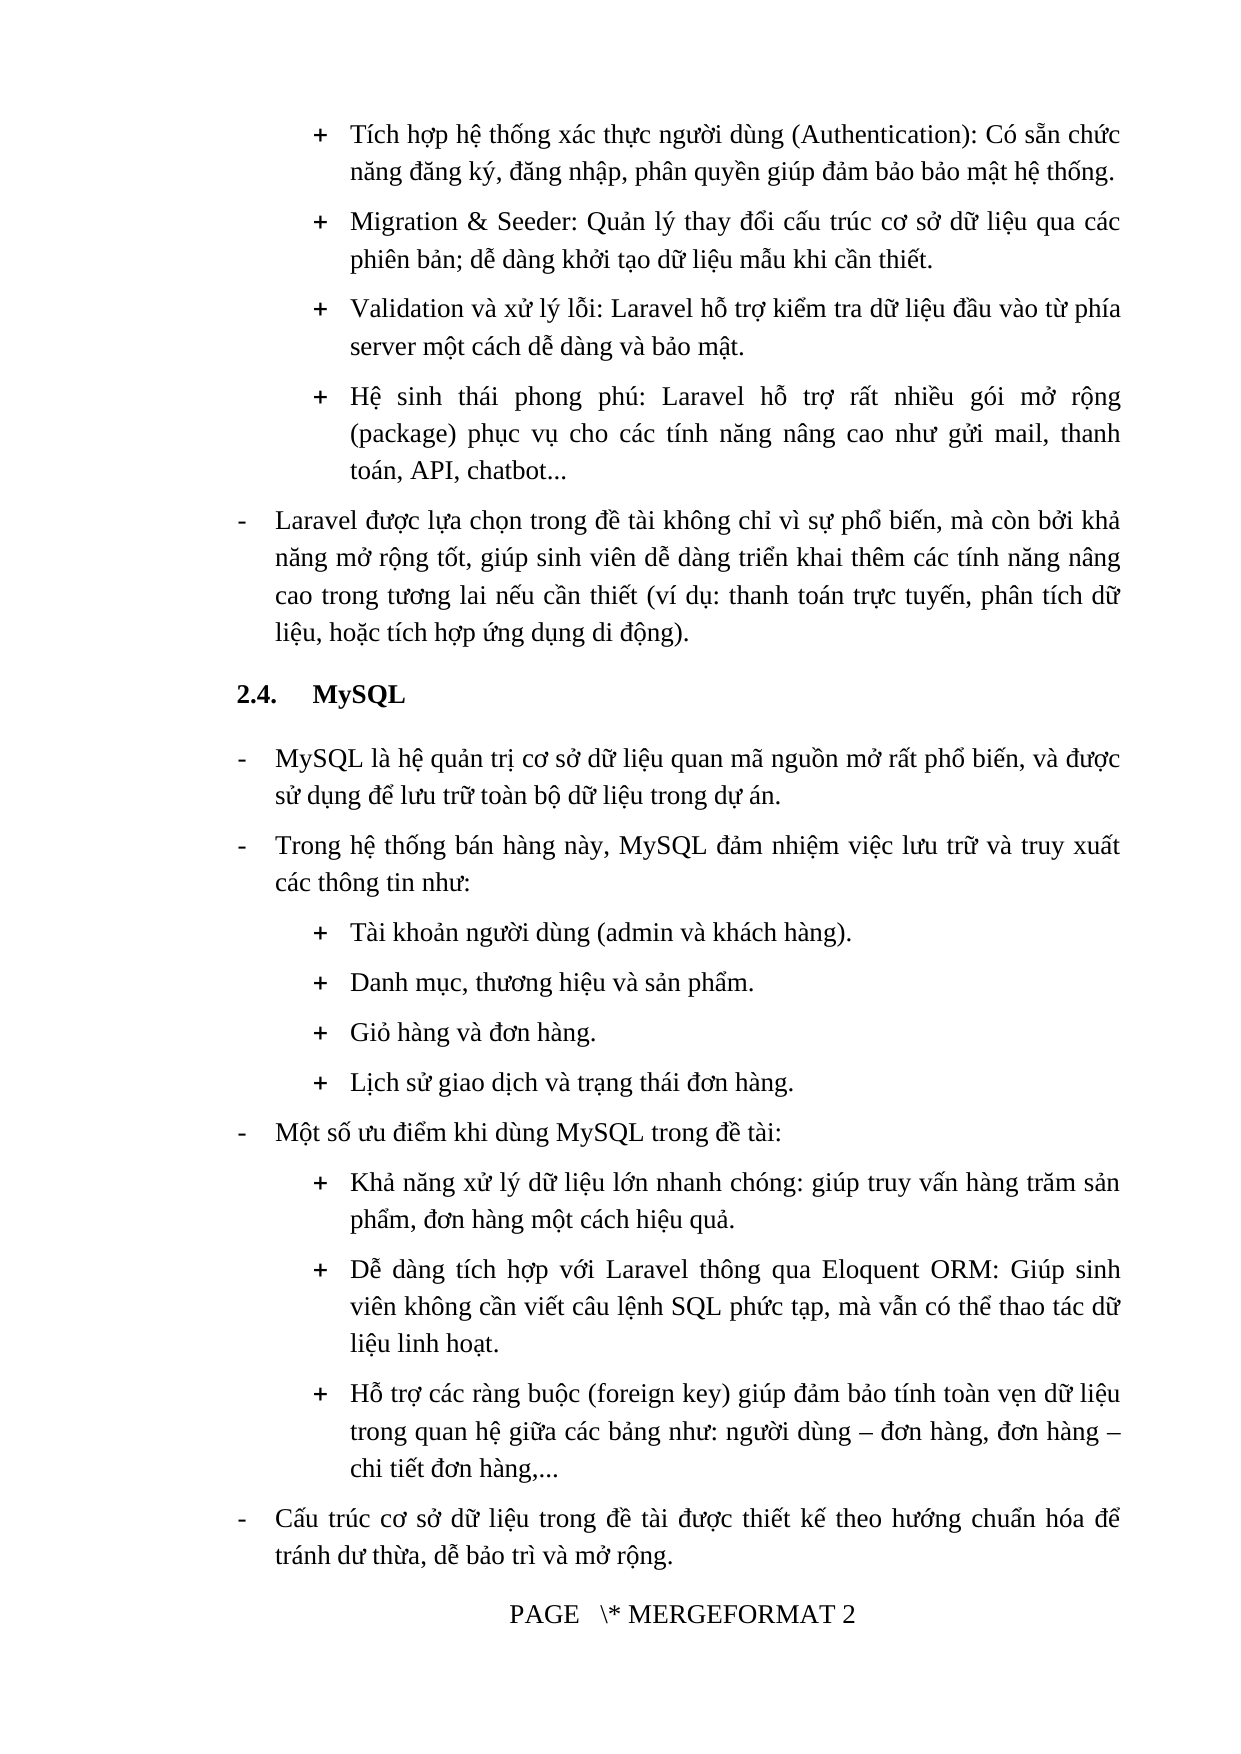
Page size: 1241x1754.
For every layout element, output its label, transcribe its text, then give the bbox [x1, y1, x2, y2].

text Cấu trúc cơ sở dữ liệu trong đề tài được thiết kế theo hướng chuẩn hóa để tránh dư thừa, dễ bảo trì và mở rộng. [237, 1502, 1122, 1570]
text Tài khoản người dùng (admin và khách hàng). [312, 916, 1122, 947]
text Tích hợp hệ thống xác thực người dùng (Authentication): Có sẵn chức năng đăng ký, đăng nhập, phân quyền giúp đảm bảo bảo mật hệ thống. [312, 118, 1122, 187]
text Lịch sử giao dịch và trạng thái đơn hàng. [312, 1066, 1122, 1097]
text Giỏ hàng và đơn hàng. [312, 1016, 1122, 1047]
text Danh mục, thương hiệu và sản phẩm. [312, 966, 1122, 997]
text Migration & Seeder: Quản lý thay đổi cấu trúc cơ sở dữ liệu qua các phiên bản; dễ dàng khởi tạo dữ liệu mẫu khi cần thiết. [312, 205, 1122, 274]
text MySQL là hệ quản trị cơ sở dữ liệu quan mã nguồn mở rất phổ biến, và được sử dụng để lưu trữ toàn bộ dữ liệu trong dự án. [237, 742, 1122, 810]
text Khả năng xử lý dữ liệu lớn nhanh chóng: giúp truy vấn hàng trăm sản phẩm, đơn hàng một cách hiệu quả. [312, 1166, 1122, 1234]
text Dễ dàng tích hợp với Laravel thông qua Eloquent ORM: Giúp sinh viên không cần viết câu lệnh SQL phức tạp, mà vẫn có thể thao tác dữ liệu linh hoạt. [312, 1253, 1122, 1359]
text Một số ưu điểm khi dùng MySQL trong đề tài: [237, 1116, 1122, 1147]
subtitle MySQL [192, 678, 1122, 709]
text Trong hệ thống bán hàng này, MySQL đảm nhiệm việc lưu trữ và truy xuất các thông tin như: [237, 829, 1122, 897]
text Laravel được lựa chọn trong đề tài không chỉ vì sự phổ biến, mà còn bởi khả năng mở rộng tốt, giúp sinh viên dễ dàng triển khai thêm các tính năng nâng cao trong tương lai nếu cần thiết (ví dụ: thanh toán trực tuyến, phân tích dữ liệu, hoặc tích hợp ứng dụng di động). [237, 504, 1122, 647]
text Hỗ trợ các ràng buộc (foreign key) giúp đảm bảo tính toàn vẹn dữ liệu trong quan hệ giữa các bảng như: người dùng – đơn hàng, đơn hàng – chi tiết đơn hàng,... [312, 1377, 1122, 1483]
text Validation và xử lý lỗi: Laravel hỗ trợ kiểm tra dữ liệu đầu vào từ phía server một cách dễ dàng và bảo mật. [312, 292, 1122, 361]
text Hệ sinh thái phong phú: Laravel hỗ trợ rất nhiều gói mở rộng (package) phục vụ cho các tính năng nâng cao như gửi mail, thanh toán, API, chatbot... [312, 380, 1122, 486]
